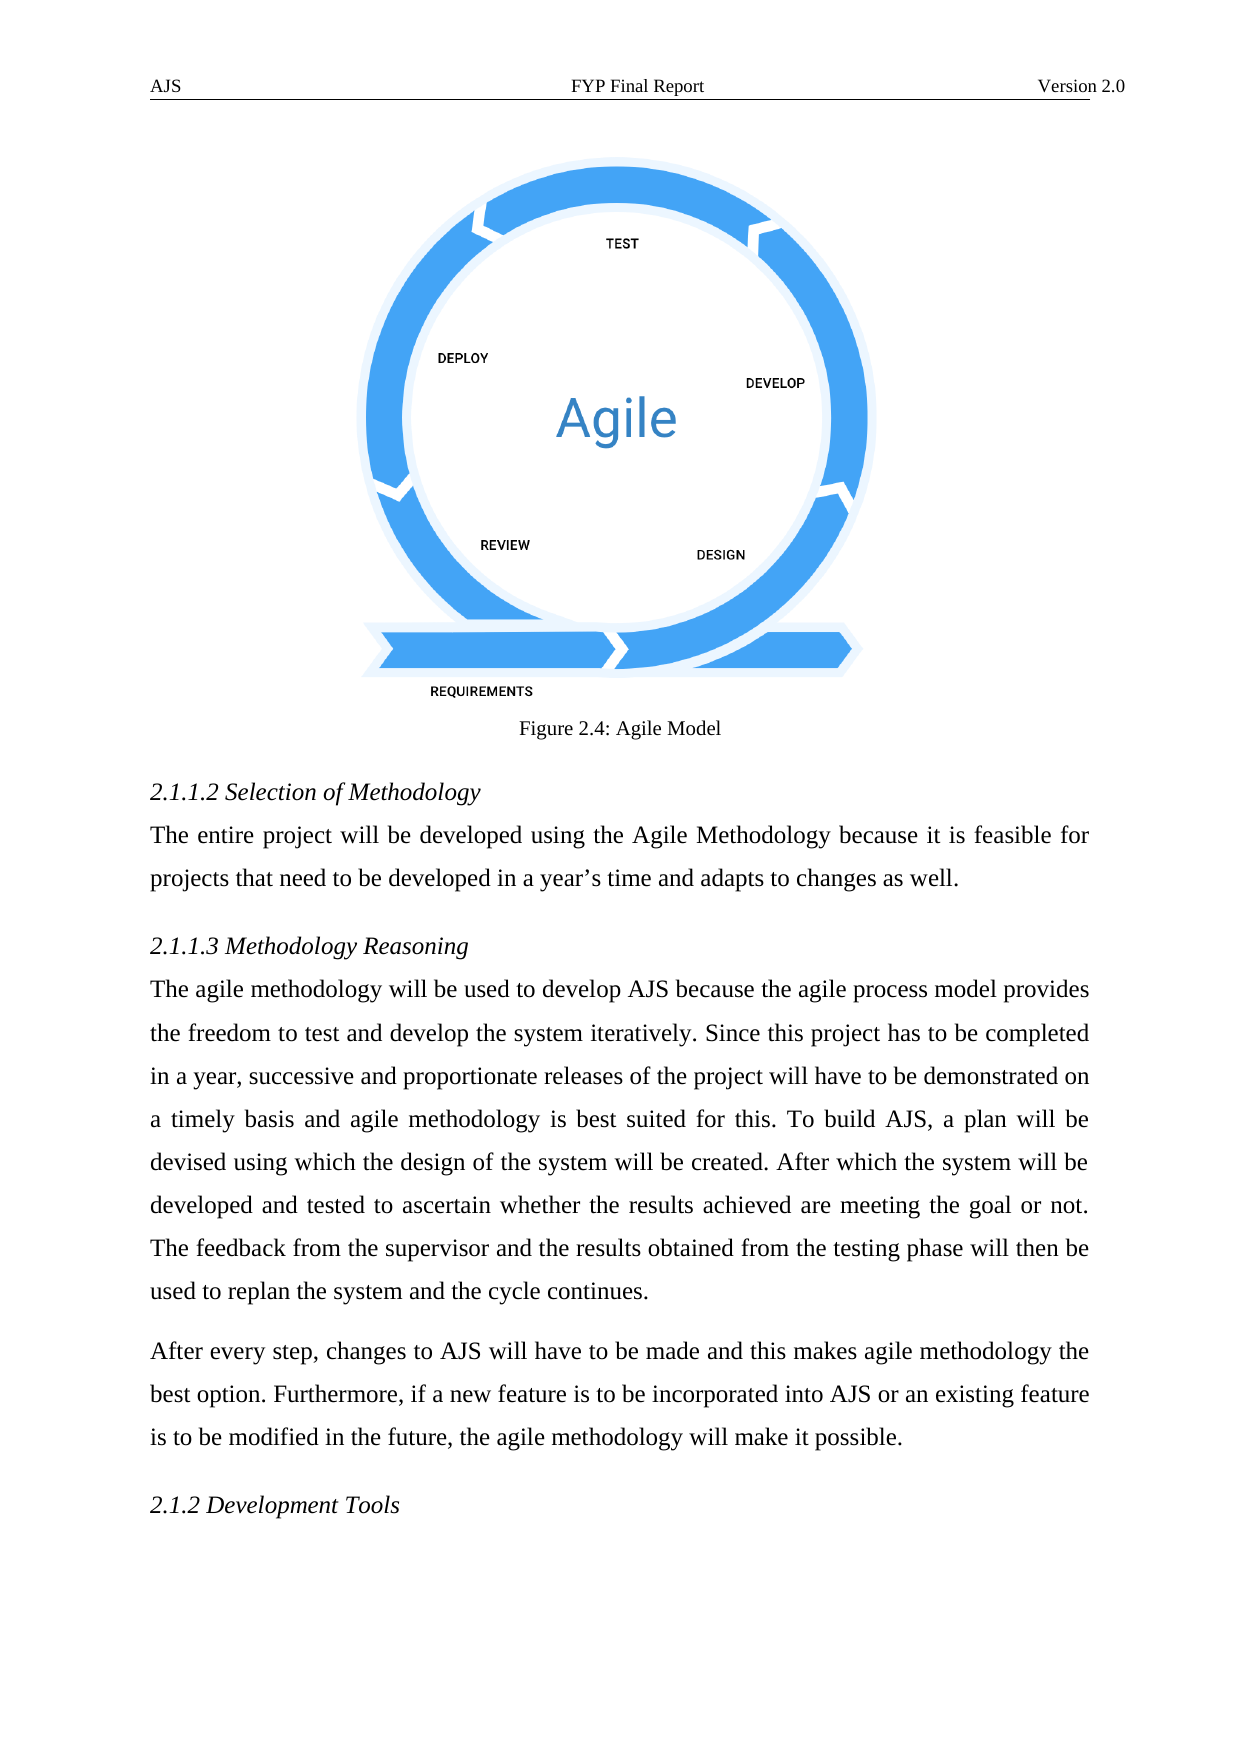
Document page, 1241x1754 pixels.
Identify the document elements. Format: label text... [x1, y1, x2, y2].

text The entire project will be developed using the Agile Methodology because it is feasible for projects that need to be developed in a year’s time and adapts to changes as well. [150, 820, 1090, 892]
text After every step, changes to AJS will have to be made and this makes agile methodology the best option. Furthermore, if a new feature is to be incorporated into AJS or an existing feature is to be modified in the future, the agile methodology will make it possible. [150, 1336, 1090, 1451]
subtitle Methodology Reasoning [150, 931, 1090, 960]
subtitle Selection of Methodology [150, 777, 1090, 806]
text Figure 2.4: Agile Model [150, 716, 1090, 740]
subtitle Development Tools [150, 1491, 1090, 1519]
picture [337, 150, 903, 702]
text The agile methodology will be used to develop AJS because the agile process model provides the freedom to test and develop the system iteratively. Since this project has to be completed in a year, successive and proportionate releases of the project will have to be demonstrated on a timely basis and agile methodology is best suited for this. To build AJS, a plan will be devised using which the design of the system will be created. After which the system will be developed and tested to ascertain whether the results achieved are meeting the goal or not. The feedback from the supervisor and the results obtained from the testing phase will then be used to replan the system and the cycle continues. [150, 974, 1090, 1305]
